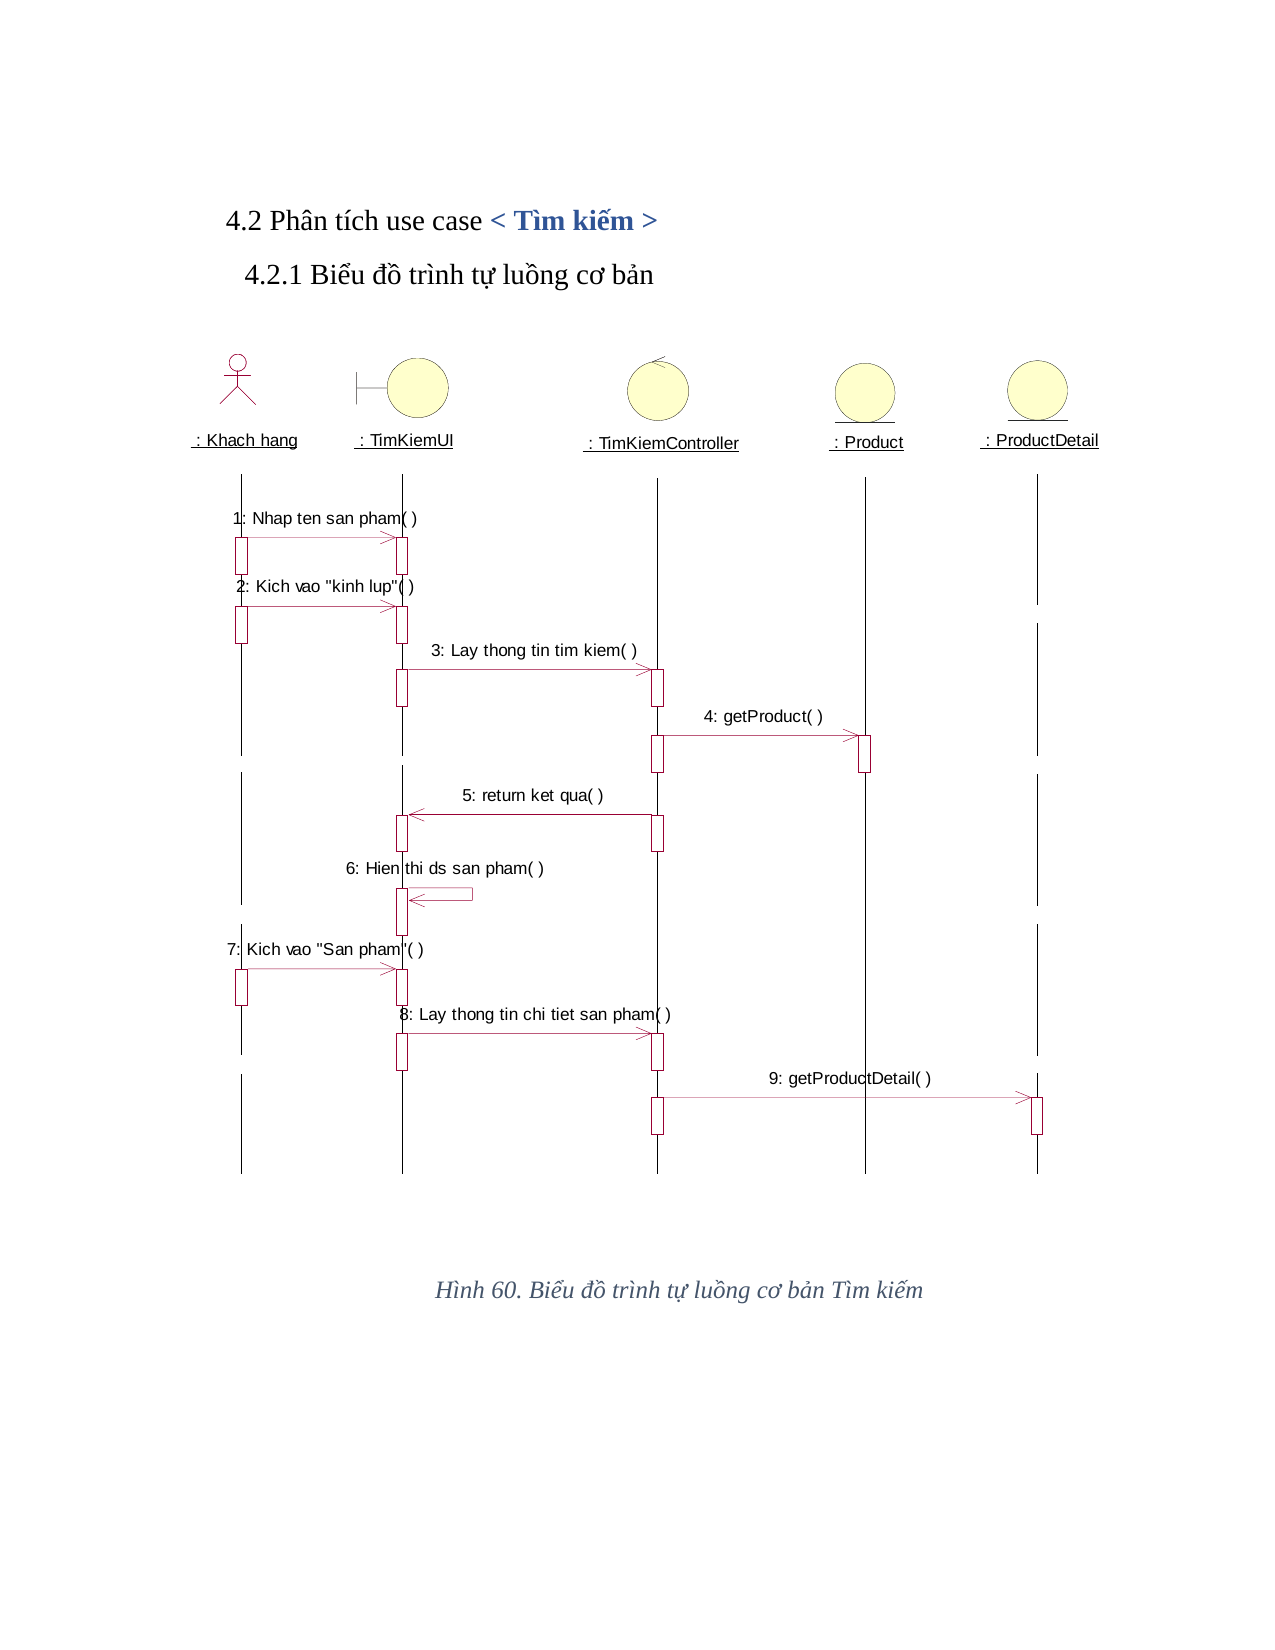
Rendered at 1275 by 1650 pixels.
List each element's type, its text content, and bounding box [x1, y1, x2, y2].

subtitle 4.2 Phân tích use case < Tìm kiếm > [226, 203, 1157, 236]
subtitle 4.2.1 Biểu đồ trình tự luồng cơ bản [244, 257, 1157, 291]
